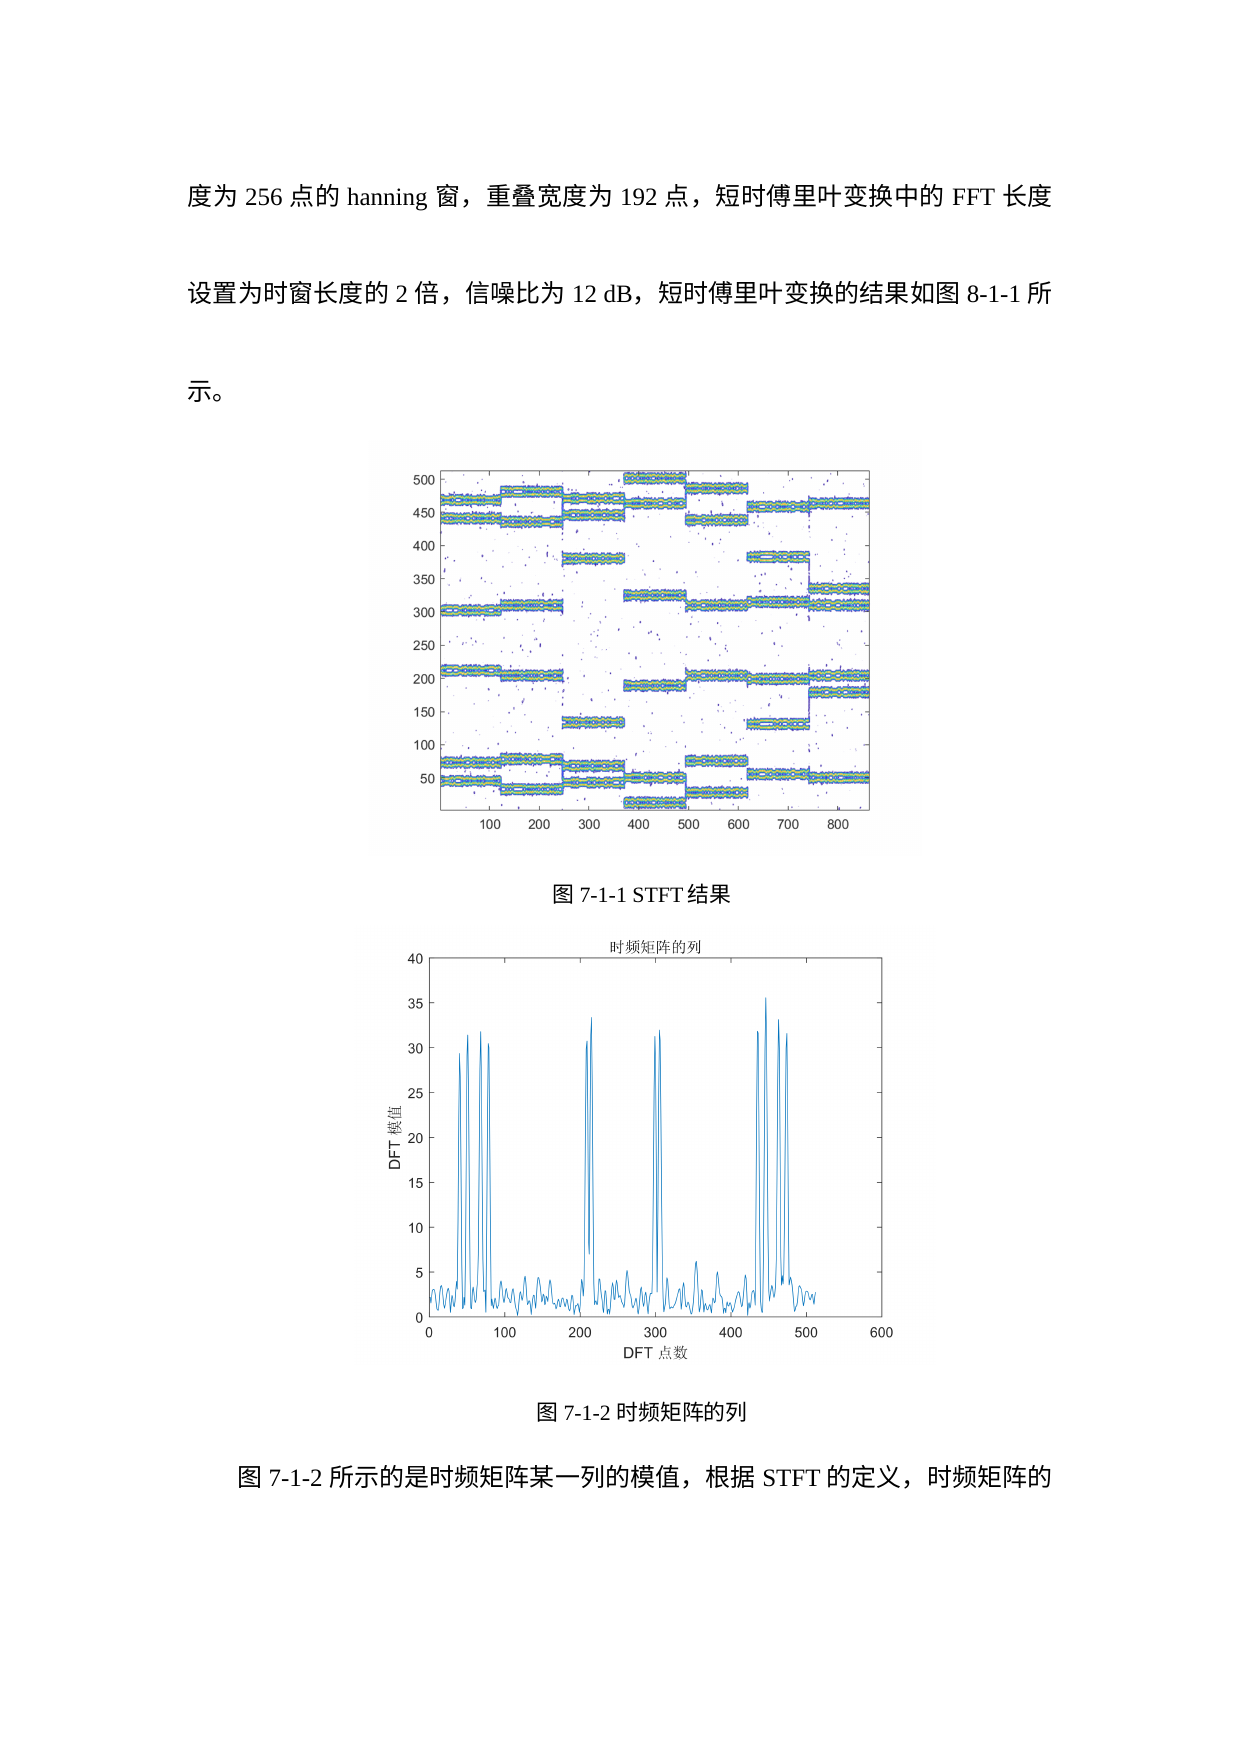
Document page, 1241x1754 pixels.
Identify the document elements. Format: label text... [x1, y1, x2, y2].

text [187, 162, 1053, 422]
picture [368, 440, 922, 856]
text 图 7-1-1 STFT结果 [187, 877, 1053, 909]
text 图 7-1-2 时频矩阵的列 [187, 1395, 1053, 1427]
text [187, 1443, 1053, 1508]
picture [353, 925, 937, 1365]
